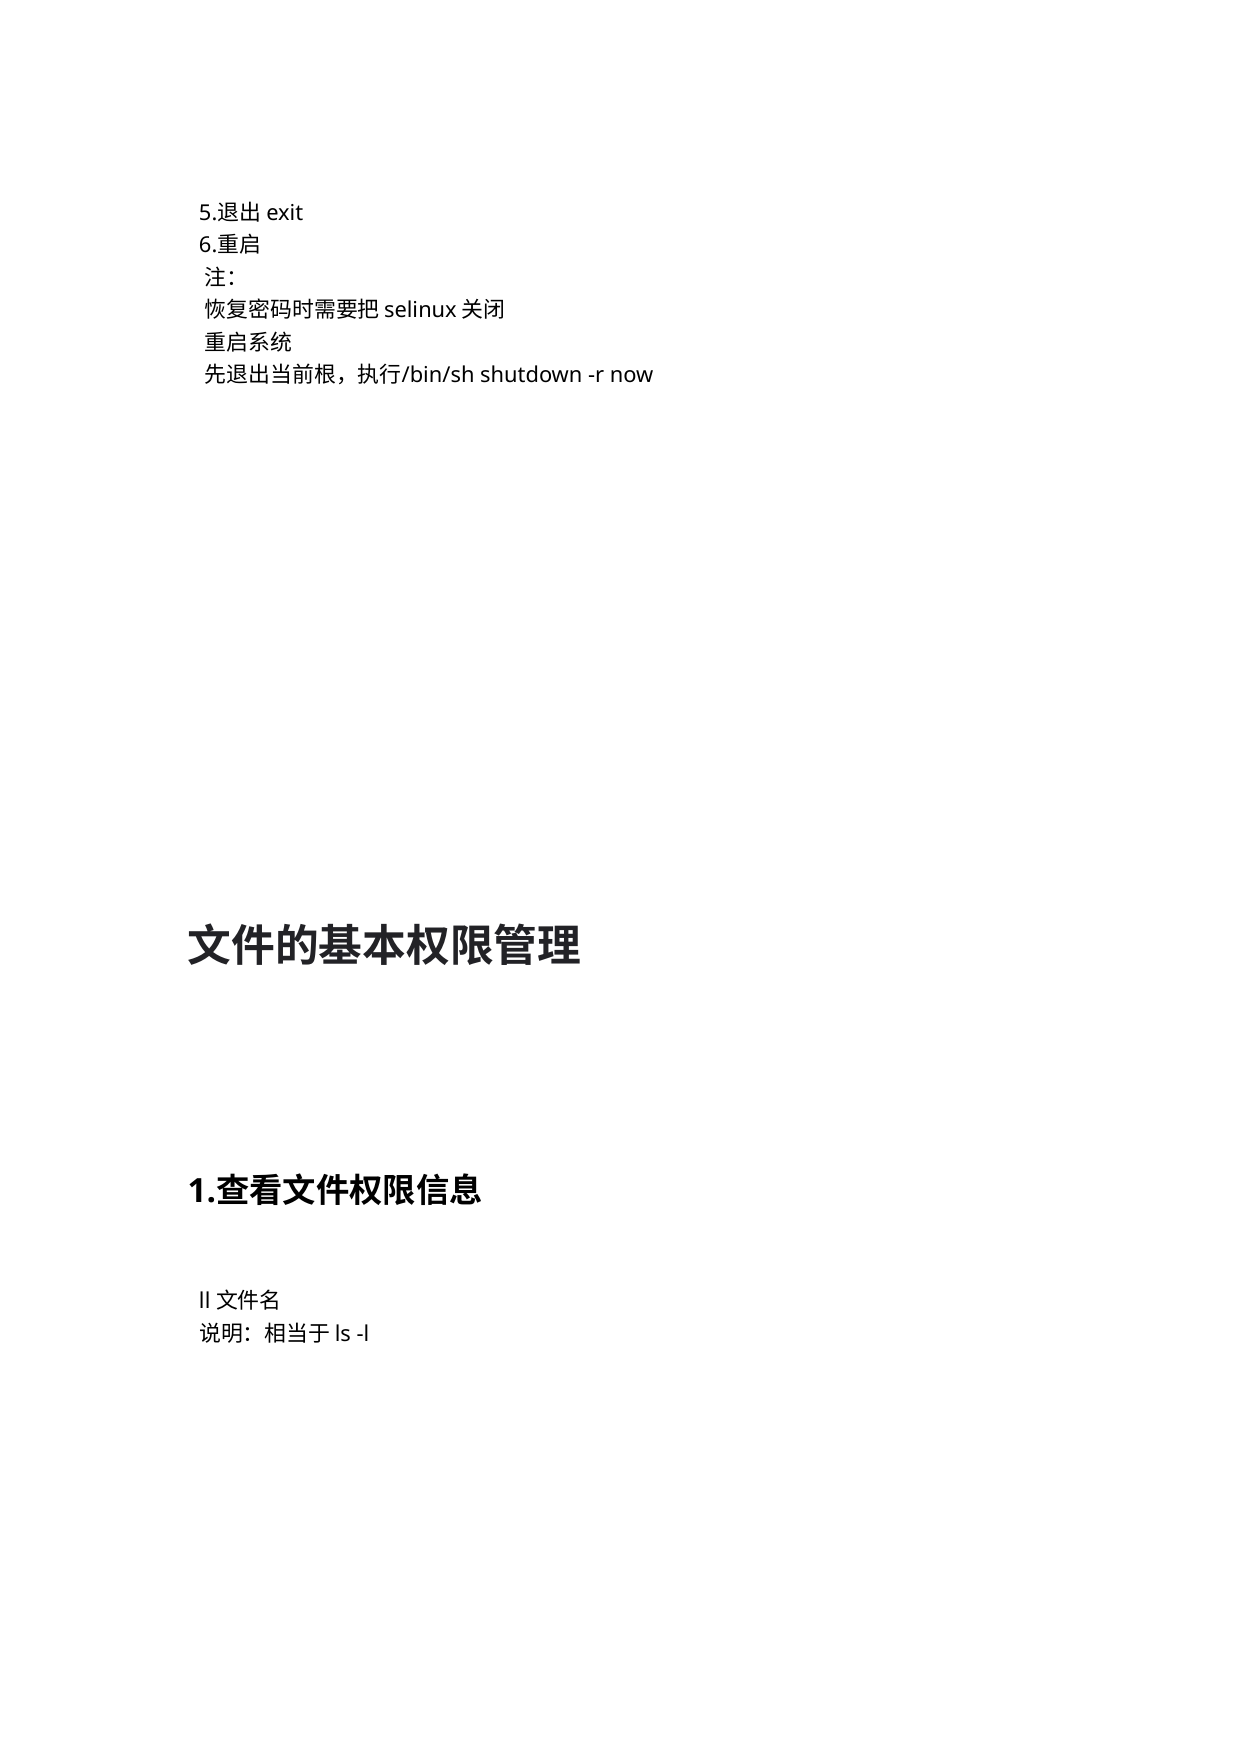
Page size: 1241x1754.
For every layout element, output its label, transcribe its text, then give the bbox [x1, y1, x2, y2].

text 先退出当前根，执行/bin/sh shutdown -r now [187, 357, 1053, 389]
text 6.重启 [187, 227, 1053, 259]
subtitle 文件的基本权限管理 [187, 909, 1053, 974]
text 注： [187, 259, 1053, 292]
text ll 文件名 [187, 1283, 1053, 1316]
text 恢复密码时需要把selinux关闭 [187, 292, 1053, 324]
text 说明：相当于ls -l [187, 1316, 1053, 1348]
text 5.退出 exit [187, 194, 1053, 227]
text 重启系统 [187, 324, 1053, 357]
subtitle 1.查看文件权限信息 [187, 1156, 1053, 1221]
